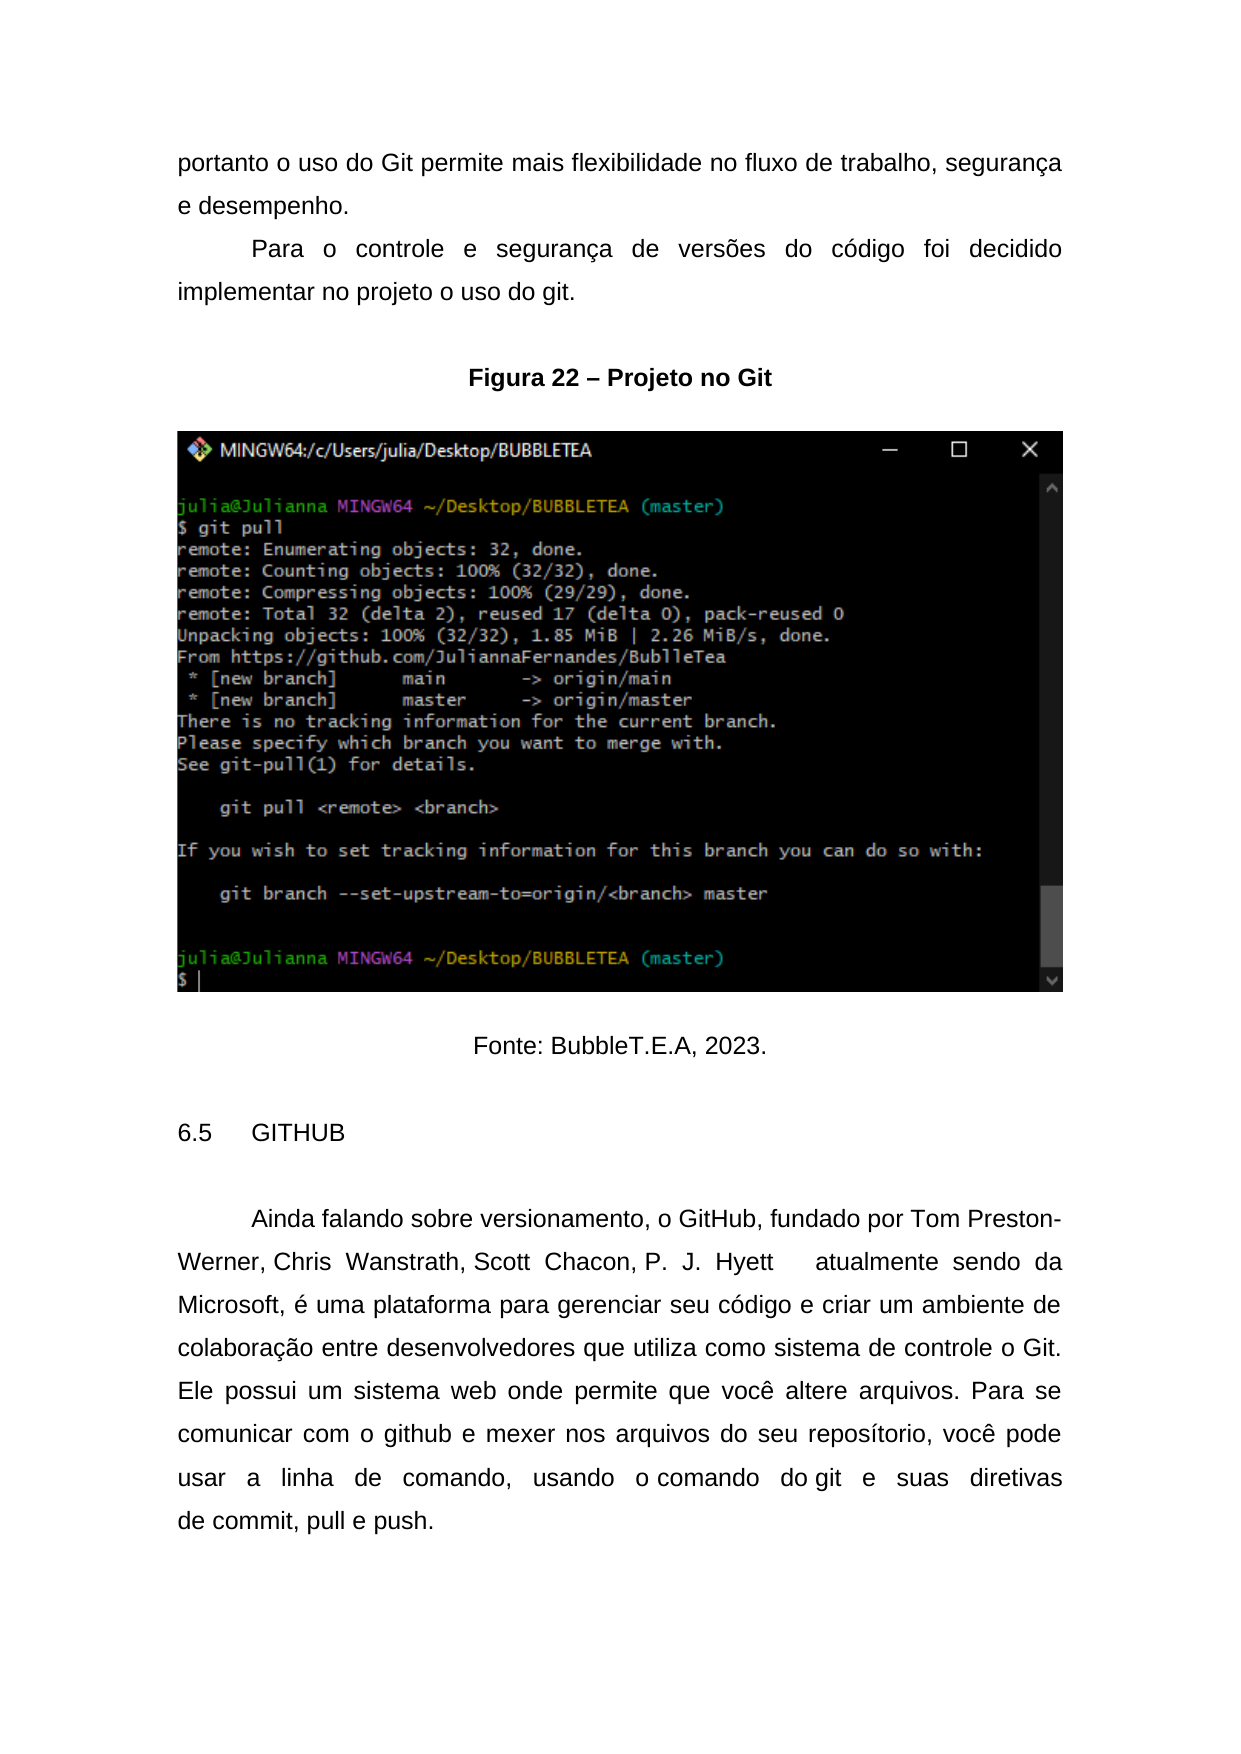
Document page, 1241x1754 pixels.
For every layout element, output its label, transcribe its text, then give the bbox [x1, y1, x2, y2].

text Fonte: BubbleT.E.A, 2023. [177, 1031, 1063, 1060]
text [177, 148, 1063, 219]
list GITHUB [177, 1118, 1063, 1146]
text Ainda falando sobre versionamento, o GitHub, fundado por Tom Preston-Werner, Chris Wanstrath, Scott Chacon, P. J. Hyett atualmente sendo da Microsoft, é uma plataforma para gerenciar seu código e criar um ambiente de colaboração entre desenvolvedores que utiliza como sistema de controle o Git. Ele possui um sistema web onde permite que você altere arquivos. Para se comunicar com o github e mexer nos arquivos do seu reposítorio, você pode usar a linha de comando, usando o comando do git e suas diretivas de commit, pull e push. [177, 1204, 1063, 1534]
text Para o controle e segurança de versões do código foi decidido implementar no projeto o uso do git. [177, 234, 1063, 306]
picture [177, 431, 1063, 992]
text Figura 22 – Projeto no Git [177, 363, 1063, 392]
